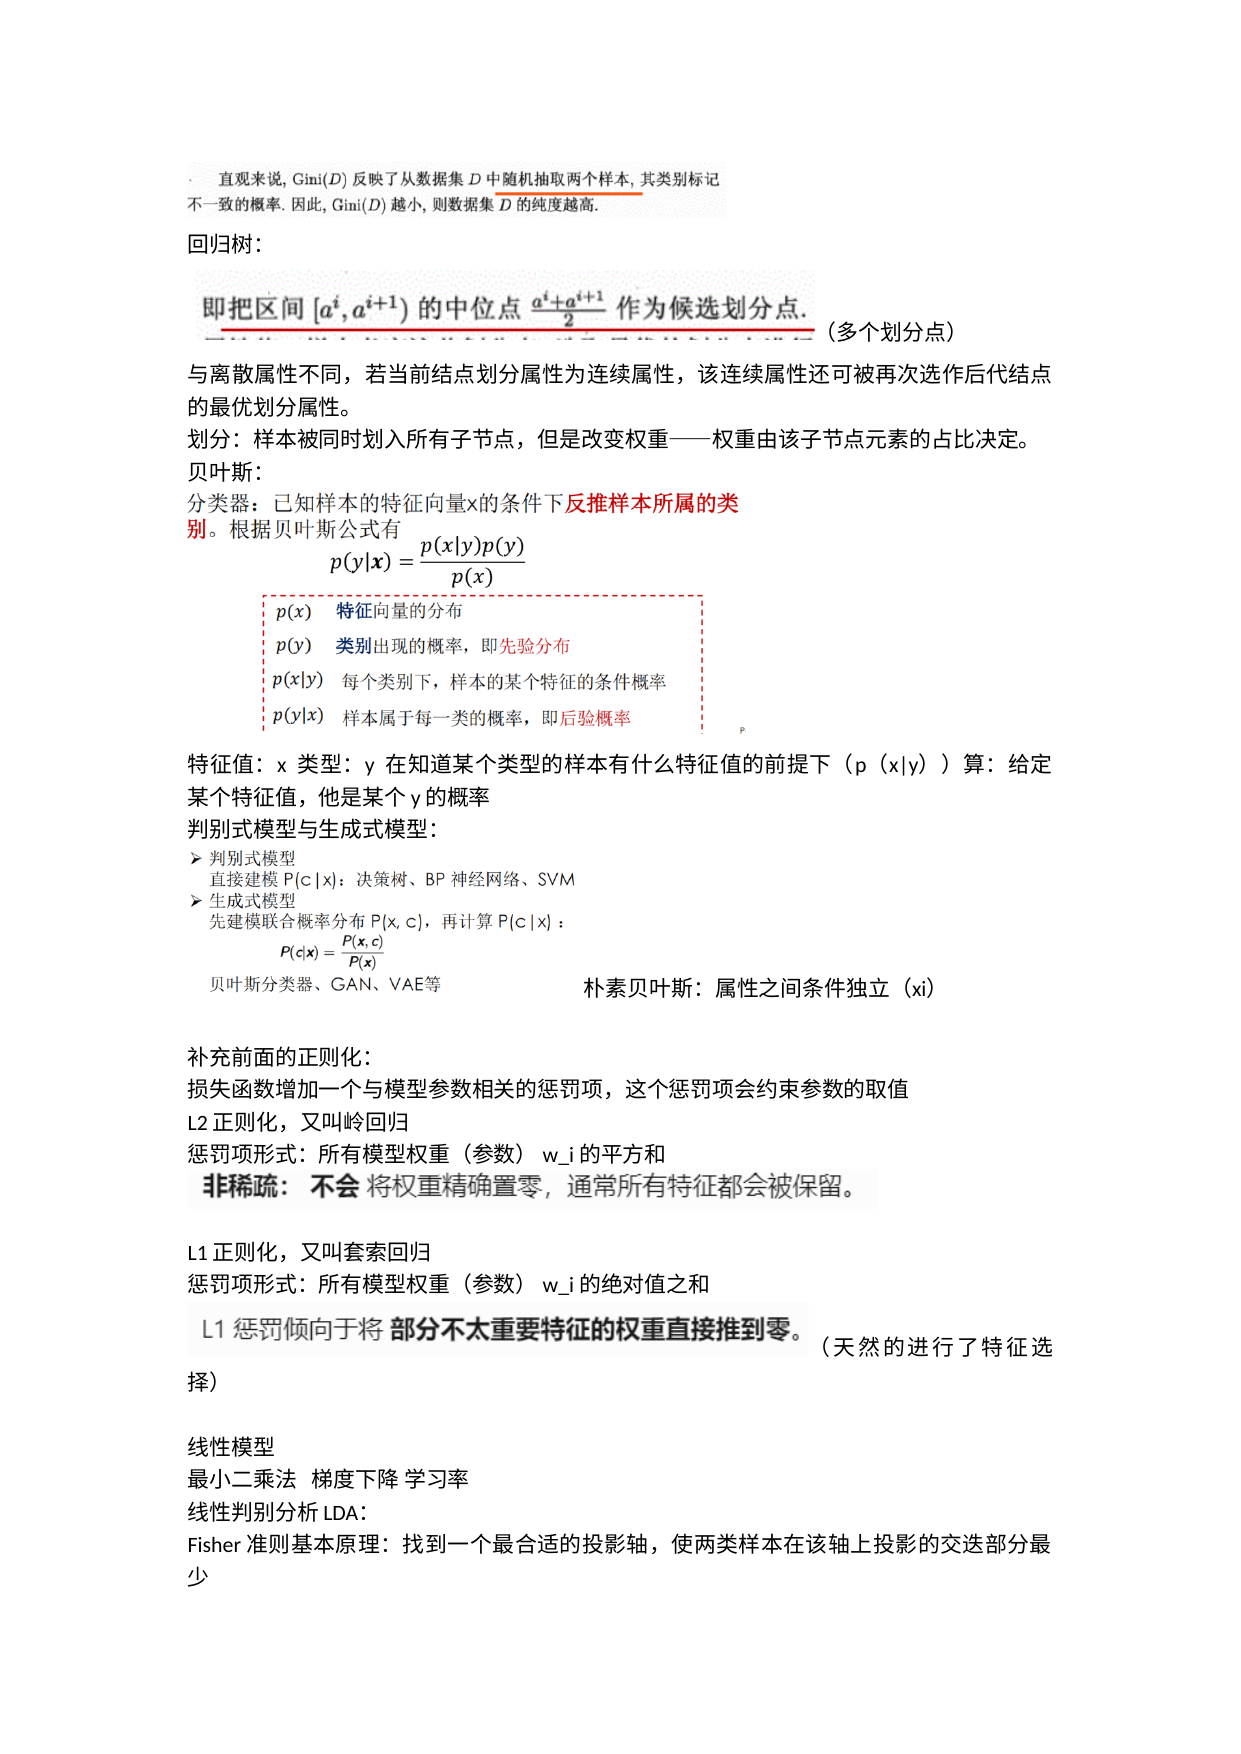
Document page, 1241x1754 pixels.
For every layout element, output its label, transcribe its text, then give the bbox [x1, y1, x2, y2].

picture [187, 1302, 809, 1356]
text 回归树： [187, 227, 1053, 259]
text 贝叶斯： [187, 454, 1053, 487]
text 补充前面的正则化： [187, 1039, 1053, 1072]
text 线性判别分析LDA： [187, 1494, 1053, 1527]
picture [187, 487, 746, 734]
text 损失函数增加一个与模型参数相关的惩罚项，这个惩罚项会约束参数的取值 [187, 1072, 1053, 1104]
text 与离散属性不同，若当前结点划分属性为连续属性，该连续属性还可被再次选作后代结点的最优划分属性。 [187, 357, 1053, 422]
picture [187, 1169, 878, 1209]
picture [187, 270, 815, 340]
text 最小二乘法 梯度下降 学习率 [187, 1462, 1053, 1494]
text 惩罚项形式：所有模型权重（参数） w_i 的绝对值之和 [187, 1267, 1053, 1299]
text 特征值：x 类型：y 在知道某个类型的样本有什么特征值的前提下（p（x|y））算：给定某个特征值，他是某个y的概率 [187, 747, 1053, 812]
text L2正则化，又叫岭回归 [187, 1104, 1053, 1137]
picture [187, 848, 584, 997]
text 划分：样本被同时划入所有子节点，但是改变权重——权重由该子节点元素的占比决定。 [187, 422, 1053, 454]
text 线性模型 [187, 1429, 1053, 1462]
text 判别式模型与生成式模型： [187, 812, 1053, 844]
text Fisher准则基本原理：找到一个最合适的投影轴，使两类样本在该轴上投影的交迭部分最少 [187, 1527, 1053, 1592]
text L1正则化，又叫套索回归 [187, 1234, 1053, 1267]
text 惩罚项形式：所有模型权重（参数） w_i 的平方和 [187, 1137, 1053, 1169]
picture [187, 162, 727, 218]
